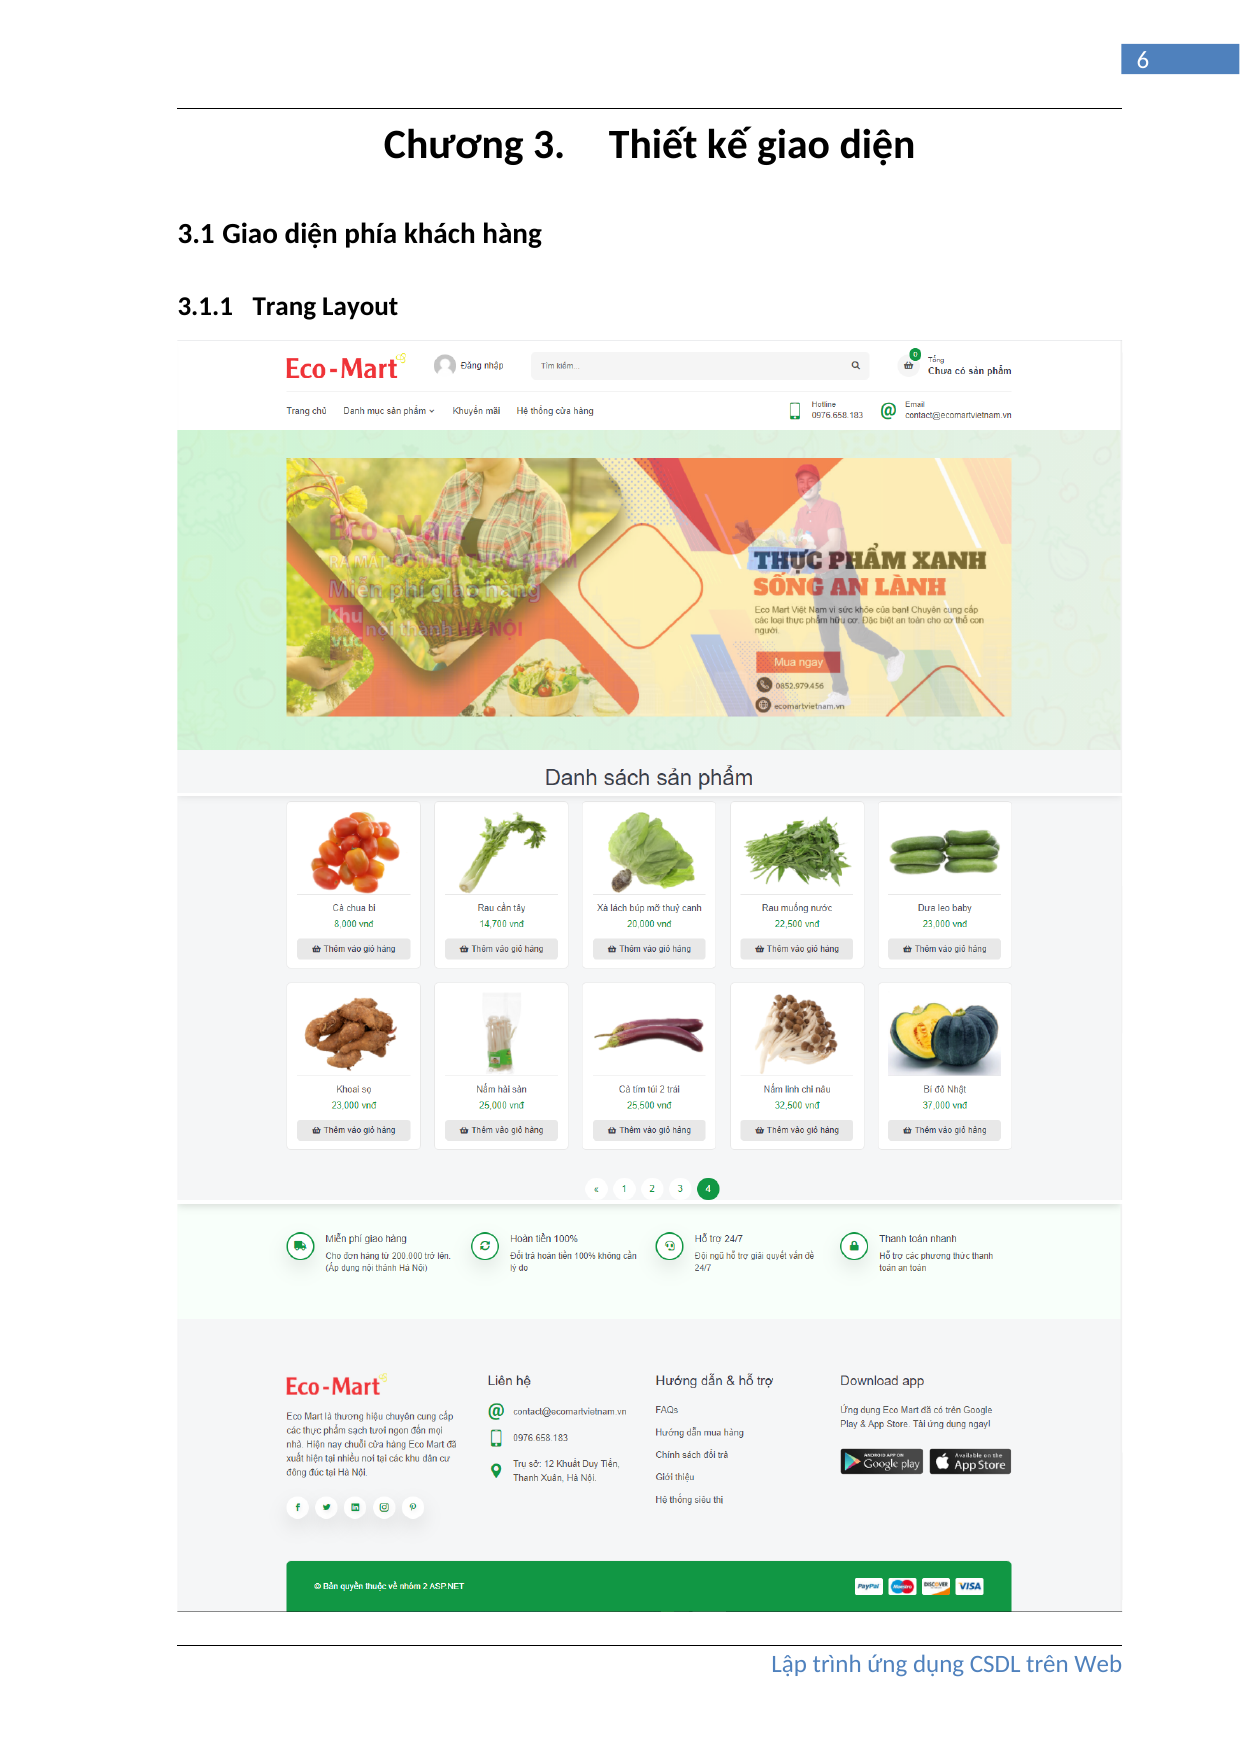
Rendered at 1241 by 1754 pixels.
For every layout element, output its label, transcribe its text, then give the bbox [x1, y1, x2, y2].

picture [177, 796, 1123, 1200]
subtitle Trang Layout [177, 289, 1122, 322]
picture [177, 1204, 1123, 1612]
picture [177, 338, 1123, 793]
subtitle Thiết kế giao diện [177, 118, 1122, 169]
subtitle Giao diện phía khách hàng [177, 215, 1122, 251]
